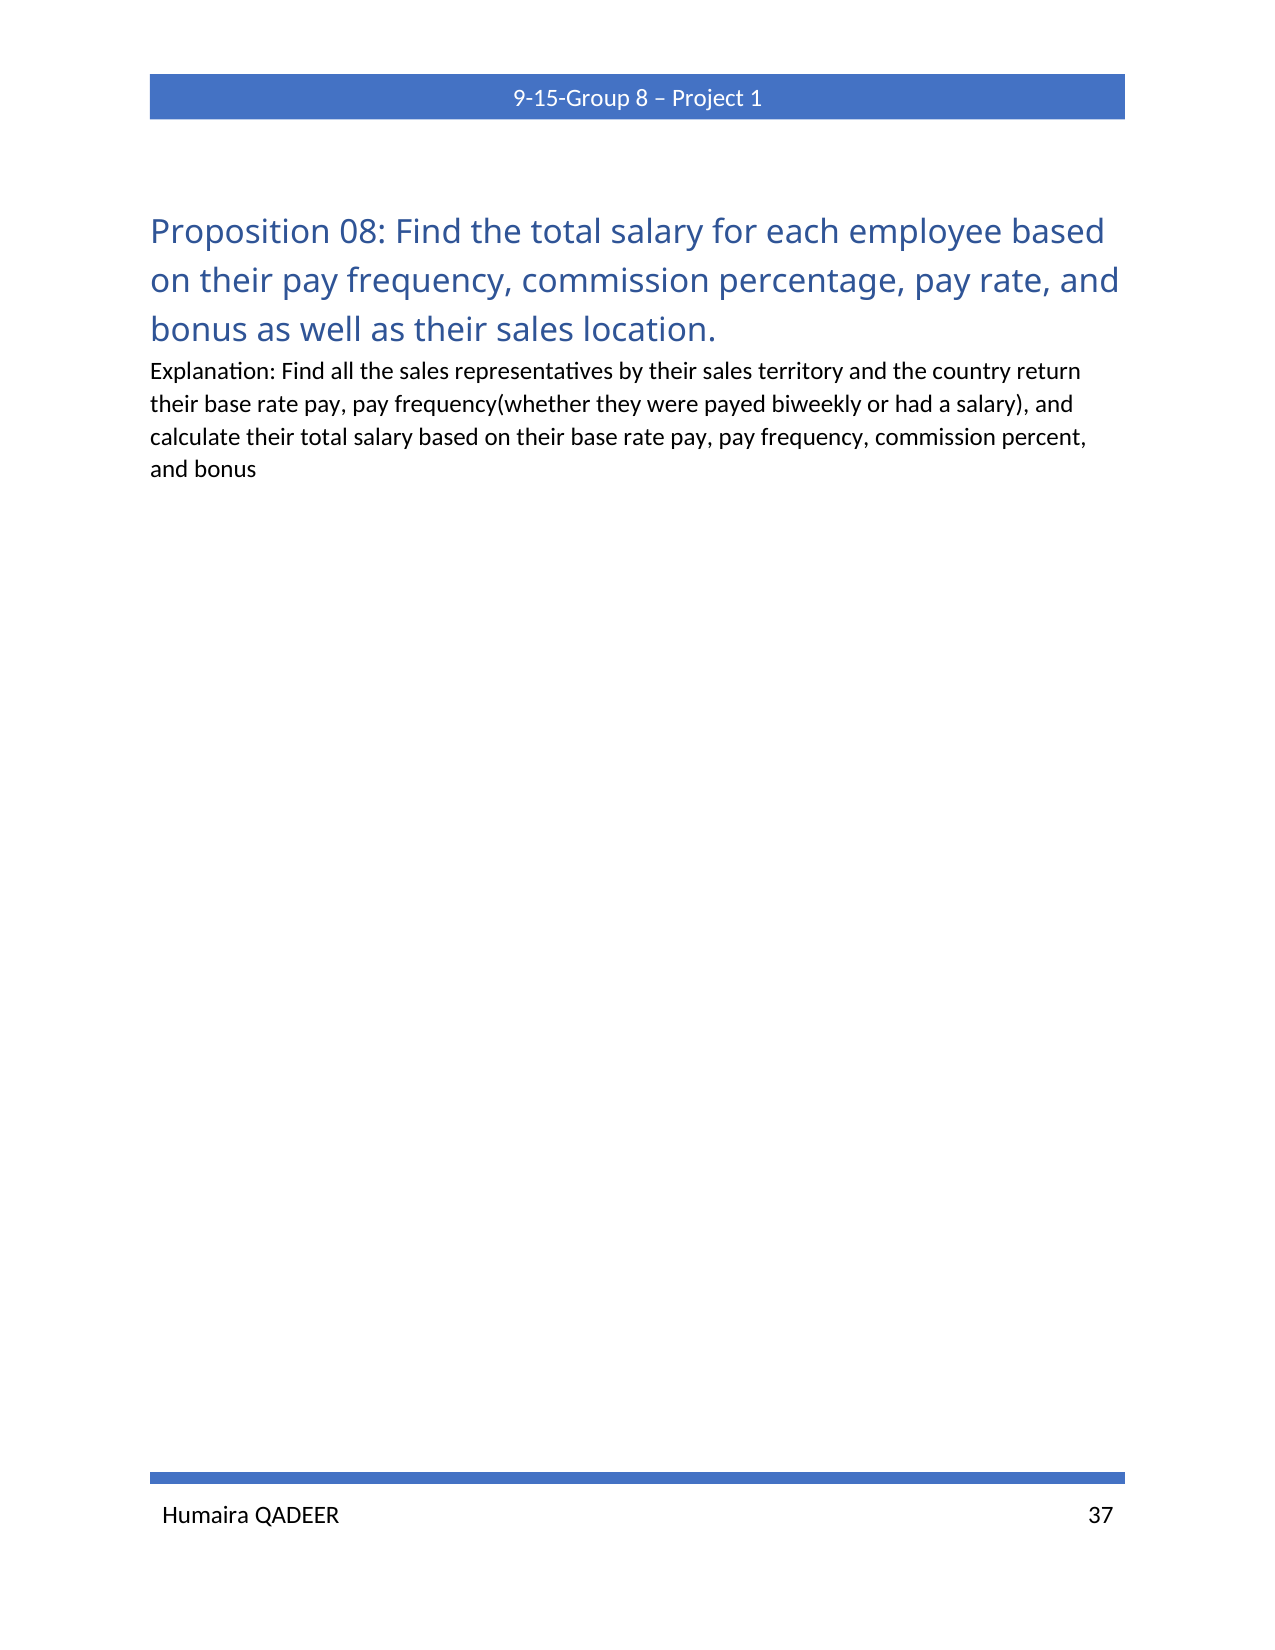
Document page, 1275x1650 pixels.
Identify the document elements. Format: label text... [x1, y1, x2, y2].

subtitle Proposition 08: Find the total salary for each employee based on their pay frequency, commission percentage, pay rate, and bonus as well as their sales location. [150, 208, 1125, 351]
text Explanation: Find all the sales representatives by their sales territory and the country return their base rate pay, pay frequency(whether they were payed biweekly or had a salary), and calculate their total salary based on their base rate pay, pay frequency, commission percent, and bonus [150, 355, 1125, 484]
